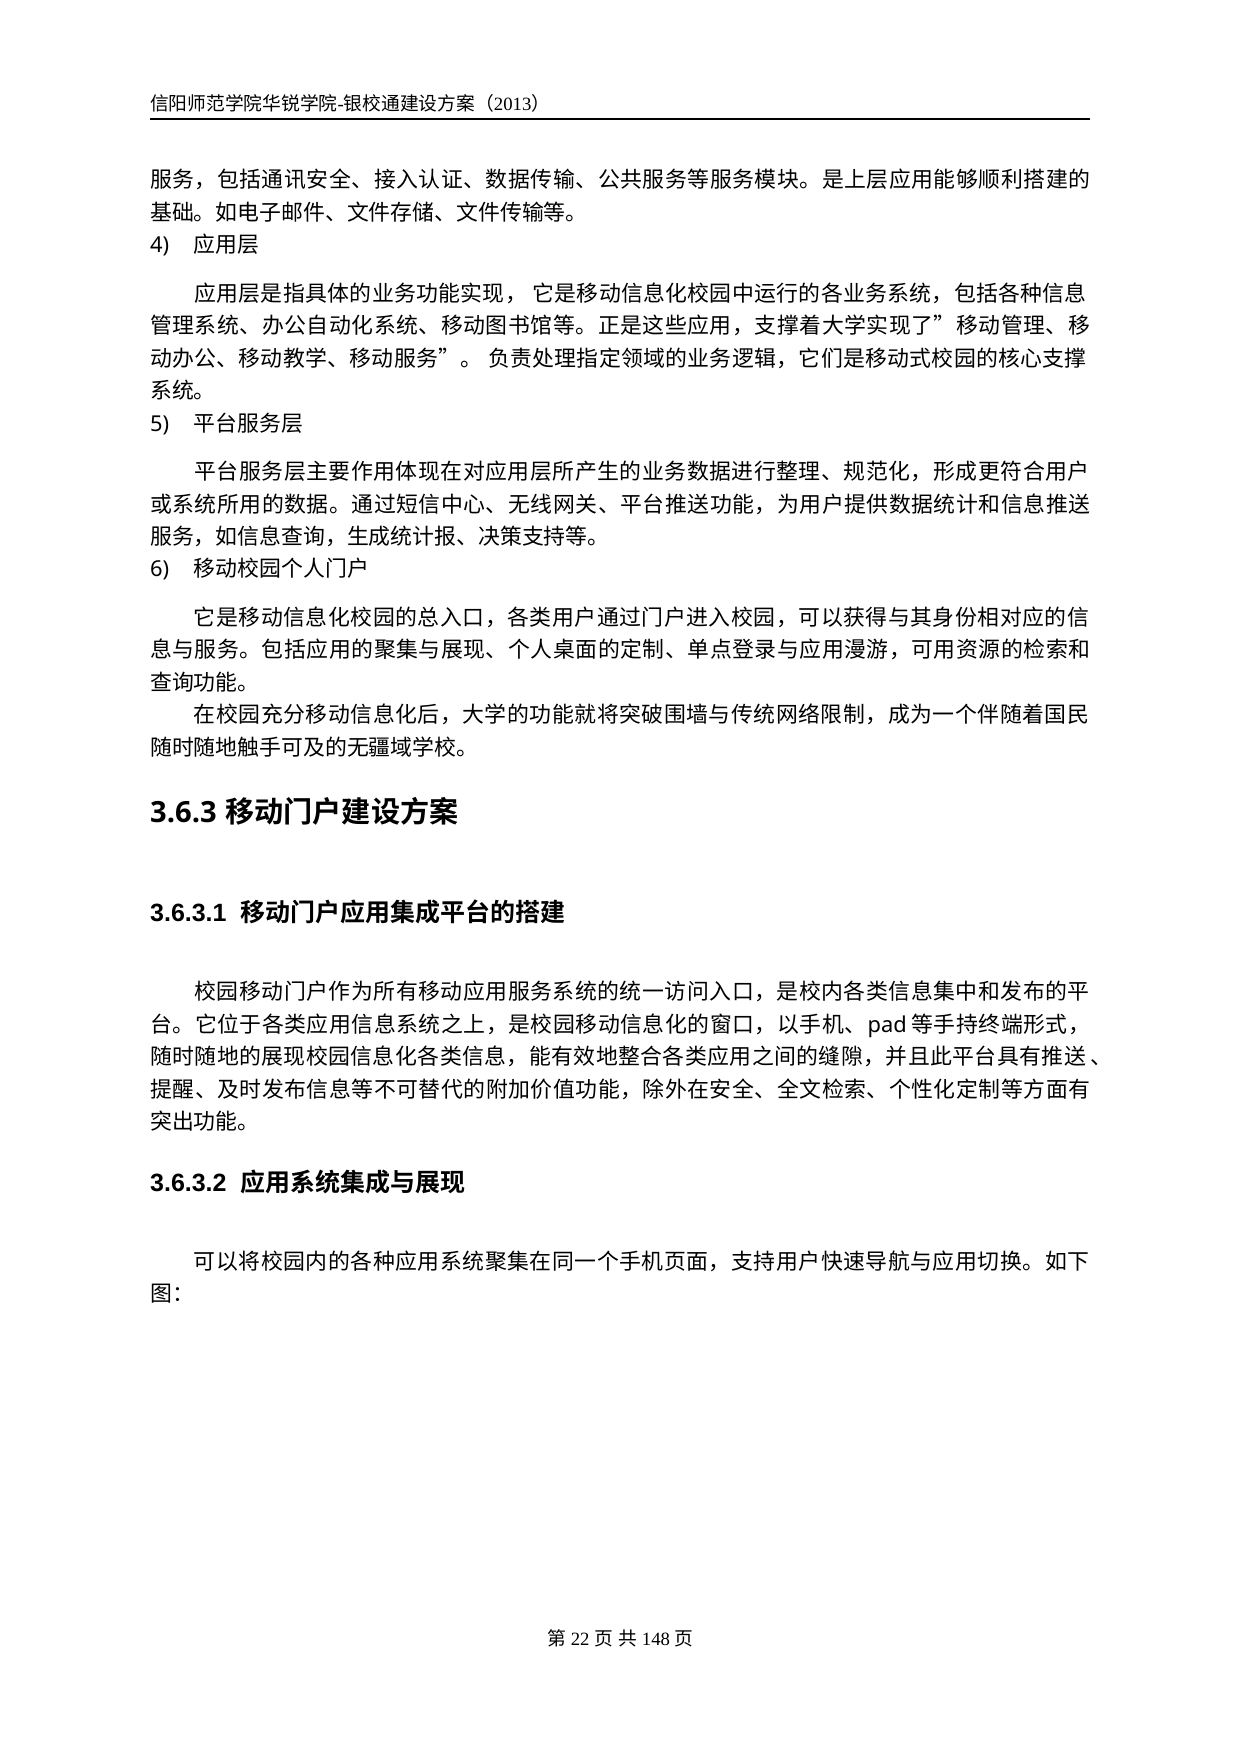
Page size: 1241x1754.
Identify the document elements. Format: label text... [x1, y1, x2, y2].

subtitle 应用系统集成与展现 [150, 1149, 1090, 1214]
text 可以将校园内的各种应用系统聚集在同一个手机页面，支持用户快速导航与应用切换。如下图： [150, 1243, 1090, 1308]
list 应用层 [150, 227, 1090, 259]
text 校园移动门户作为所有移动应用服务系统的统一访问入口，是校内各类信息集中和发布的平台。它位于各类应用信息系统之上，是校园移动信息化的窗口，以手机、pad等手持终端形式，随时随地的展现校园信息化各类信息，能有效地整合各类应用之间的缝隙，并且此平台具有推送、提醒、及时发布信息等不可替代的附加价值功能，除外在安全、全文检索、个性化定制等方面有突出功能。 [150, 974, 1090, 1136]
text 平台服务层主要作用体现在对应用层所产生的业务数据进行整理、规范化，形成更符合用户或系统所用的数据。通过短信中心、无线网关、平台推送功能，为用户提供数据统计和信息推送服务，如信息查询，生成统计报、决策支持等。 [150, 454, 1090, 551]
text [150, 162, 1090, 227]
subtitle 移动门户建设方案 [150, 778, 1090, 843]
text 它是移动信息化校园的总入口，各类用户通过门户进入校园，可以获得与其身份相对应的信息与服务。包括应用的聚集与展现、个人桌面的定制、单点登录与应用漫游，可用资源的检索和查询功能。 [150, 599, 1090, 697]
subtitle 移动门户应用集成平台的搭建 [150, 879, 1090, 944]
list 移动校园个人门户 [150, 551, 1090, 584]
list 平台服务层 [150, 405, 1090, 438]
text 在校园充分移动信息化后，大学的功能就将突破围墙与传统网络限制，成为一个伴随着国民随时随地触手可及的无疆域学校。 [150, 697, 1090, 762]
text 应用层是指具体的业务功能实现， 它是移动信息化校园中运行的各业务系统，包括各种信息管理系统、办公自动化系统、移动图书馆等。正是这些应用，支撑着大学实现了”移动管理、移动办公、移动教学、移动服务”。 负责处理指定领域的业务逻辑，它们是移动式校园的核心支撑系统。 [150, 275, 1090, 405]
